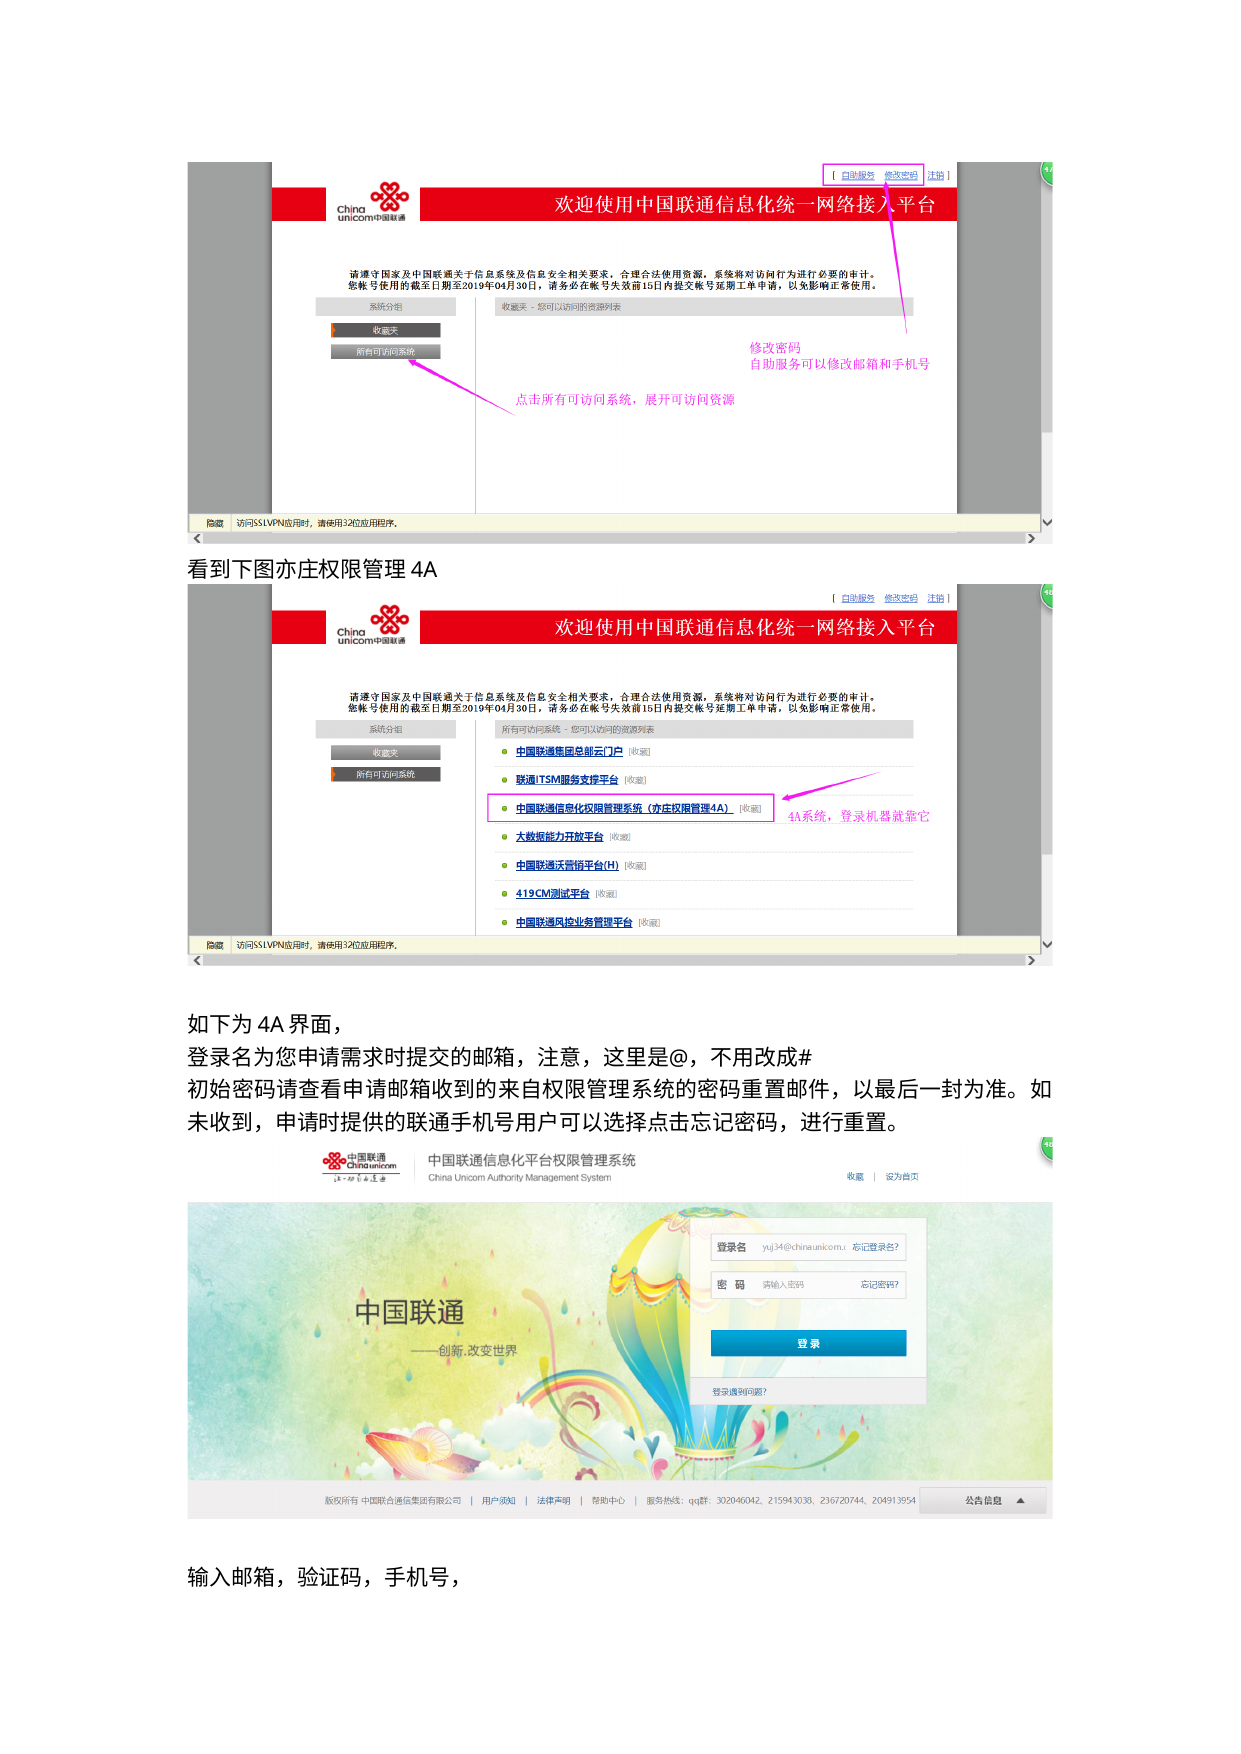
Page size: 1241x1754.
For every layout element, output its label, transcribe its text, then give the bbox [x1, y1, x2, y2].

text 初始密码请查看申请邮箱收到的来自权限管理系统的密码重置邮件，以最后一封为准。如未收到，申请时提供的联通手机号用户可以选择点击忘记密码，进行重置。 [187, 1072, 1053, 1137]
text 输入邮箱，验证码，手机号， [187, 1559, 1053, 1592]
picture [187, 584, 1053, 966]
text 如下为4A界面， [187, 1007, 1053, 1039]
picture [187, 1137, 1053, 1519]
text 登录名为您申请需求时提交的邮箱，注意，这里是@，不用改成# [187, 1039, 1053, 1072]
text 看到下图亦庄权限管理4A [187, 552, 1053, 584]
picture [187, 162, 1053, 544]
